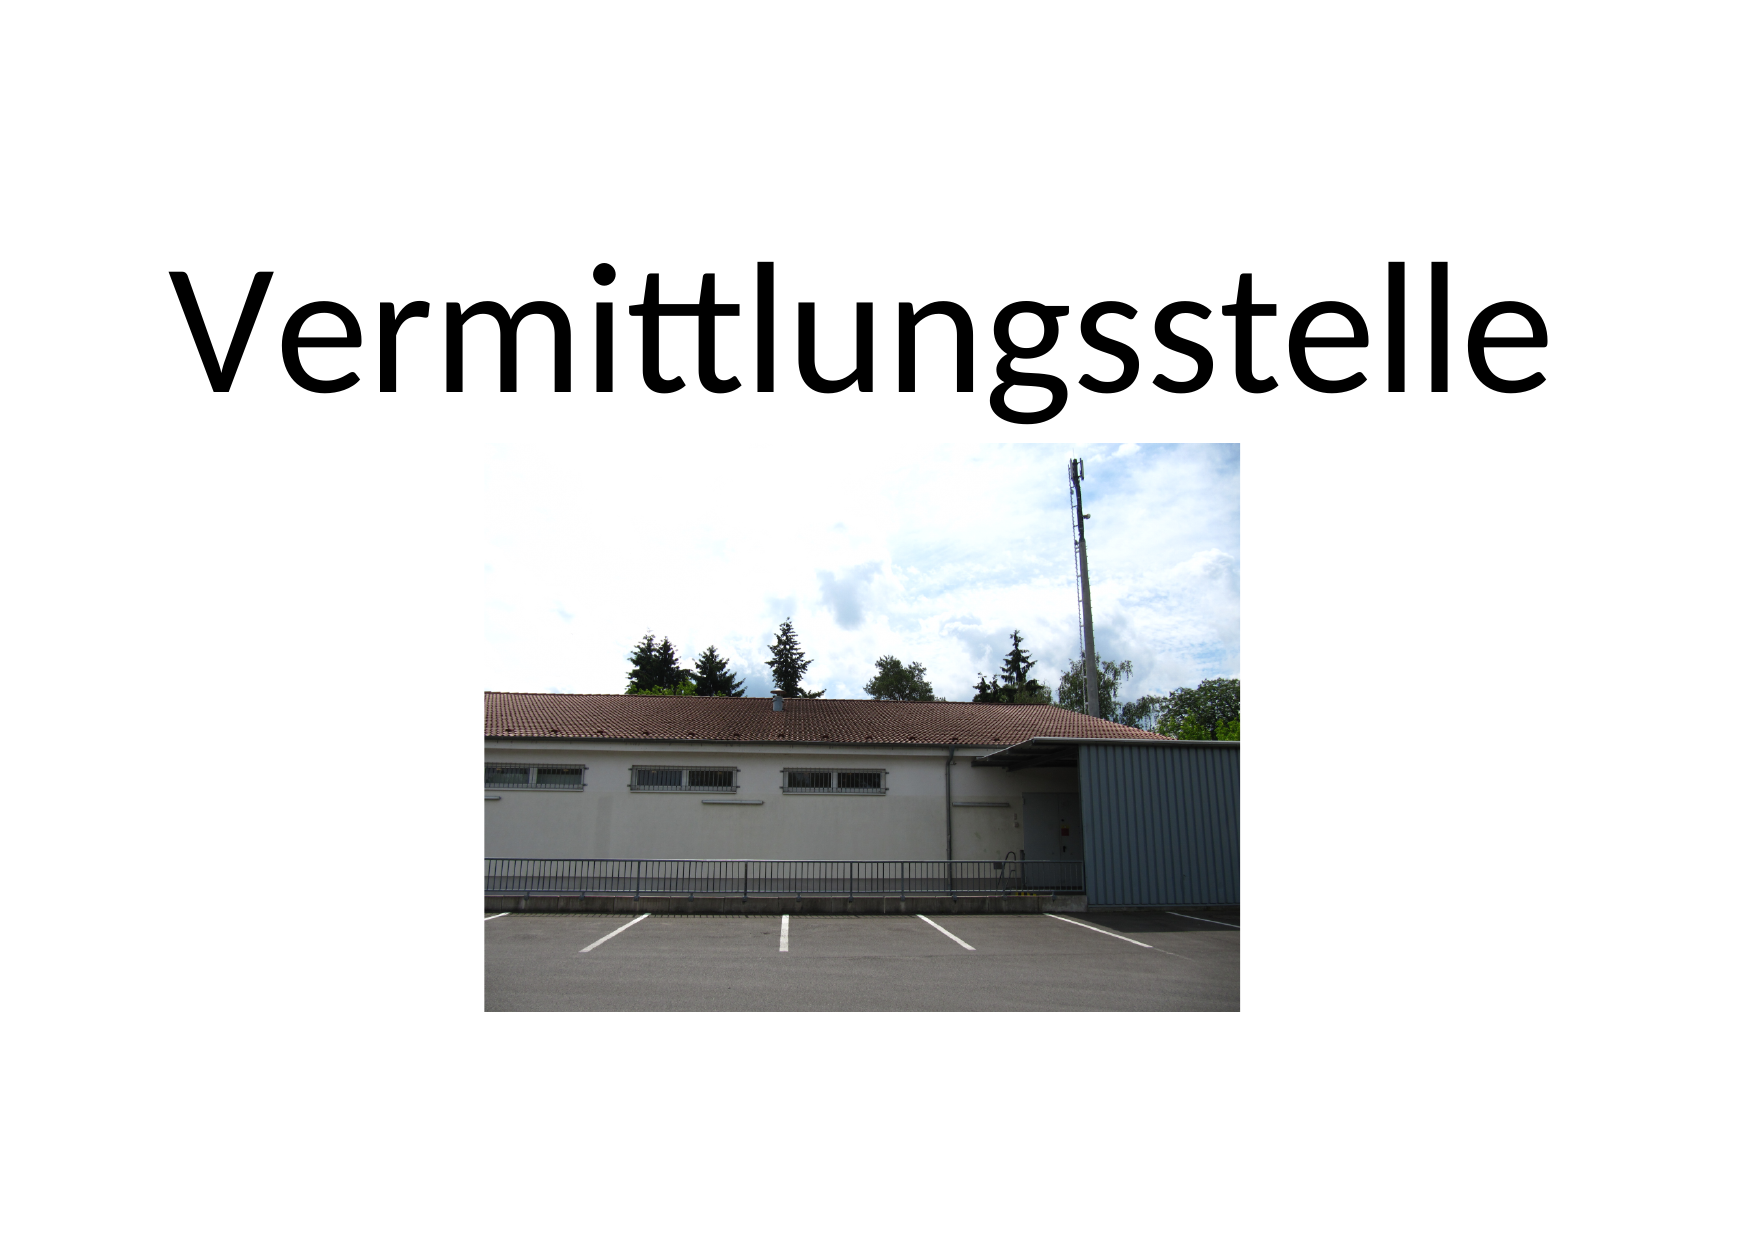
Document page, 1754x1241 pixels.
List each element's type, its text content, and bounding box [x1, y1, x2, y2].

picture [484, 443, 1241, 1012]
